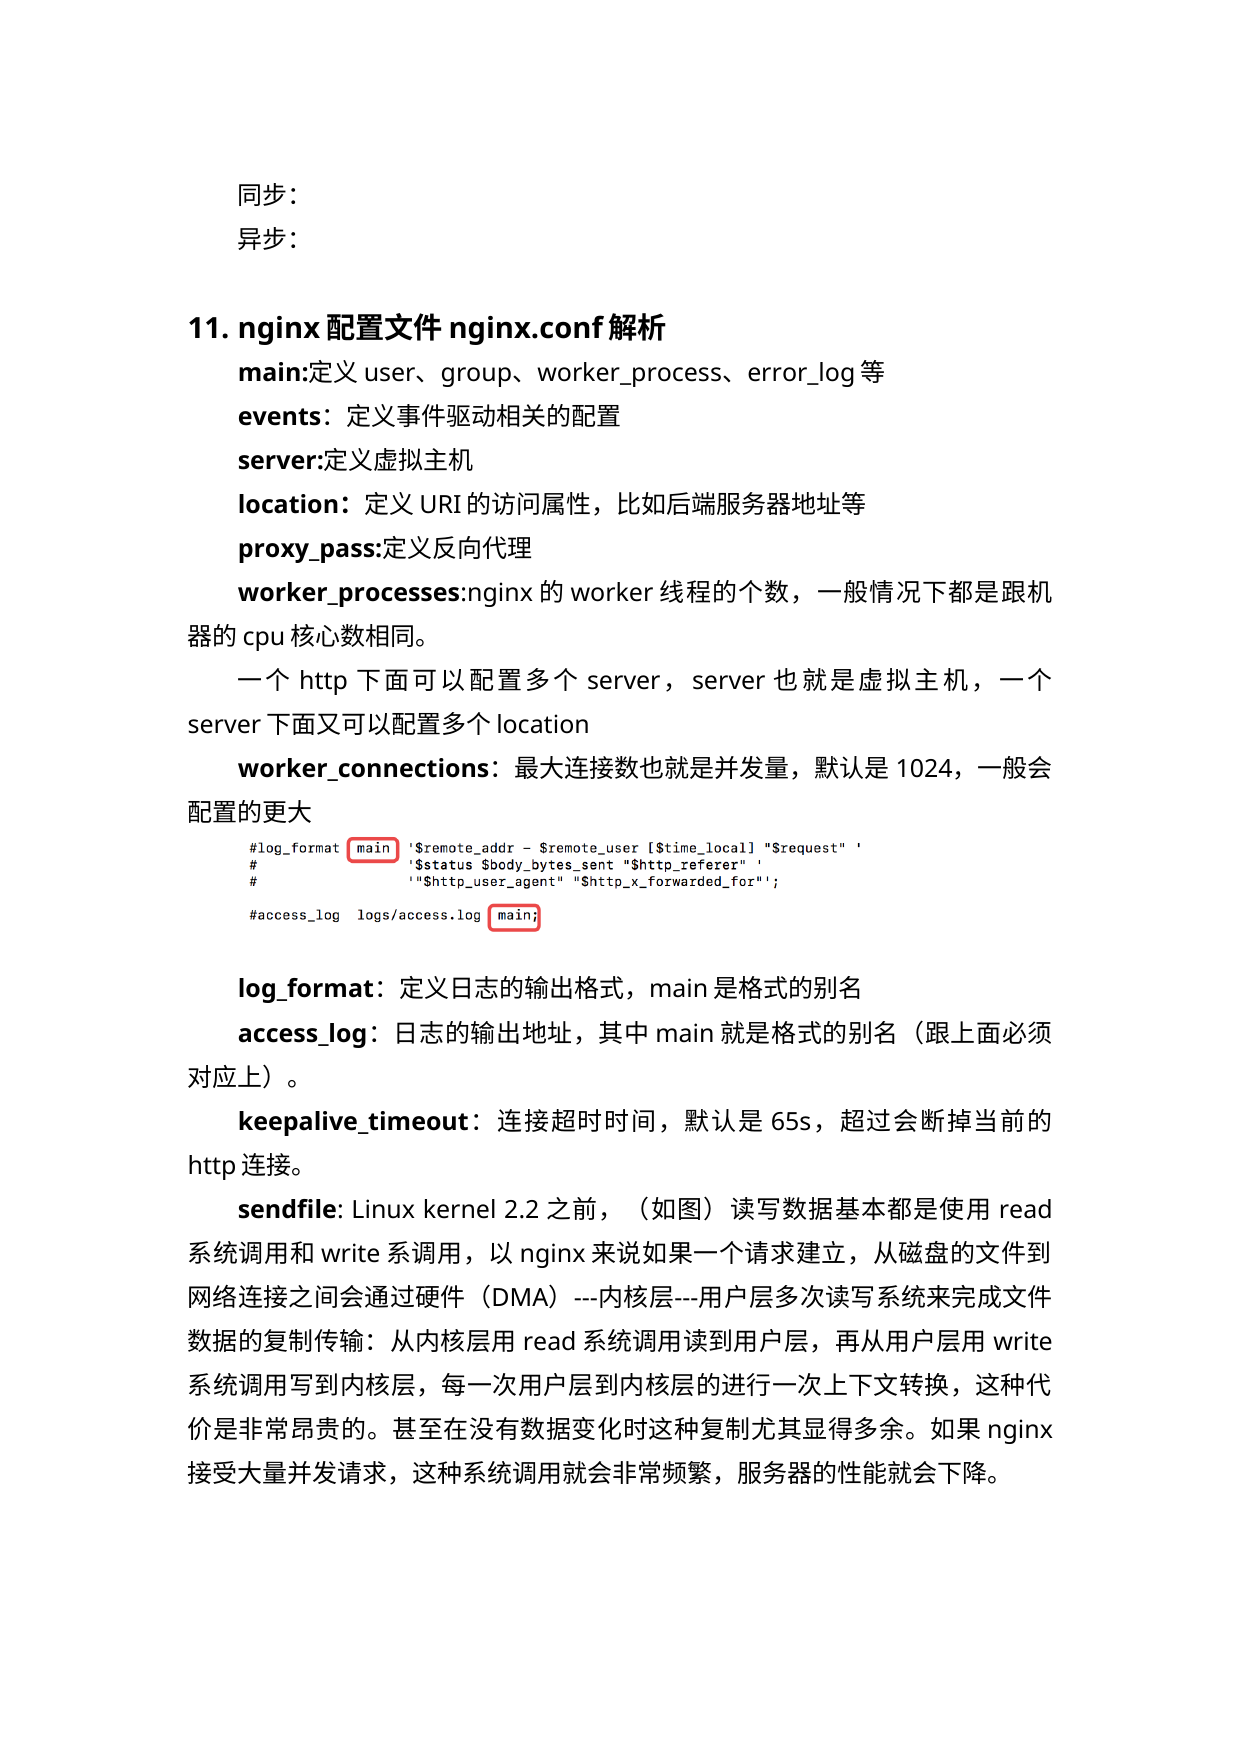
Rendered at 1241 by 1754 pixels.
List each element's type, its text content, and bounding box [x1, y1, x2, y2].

picture [237, 832, 871, 936]
list proxy_pass:定义反向代理 [187, 524, 1053, 568]
list nginx配置文件nginx.conf解析 [187, 304, 1053, 348]
list location：定义URI的访问属性，比如后端服务器地址等 [187, 480, 1053, 524]
list worker_connections：最大连接数也就是并发量，默认是1024，一般会配置的更大 [187, 745, 1053, 833]
list access_log：日志的输出地址，其中main就是格式的别名（跟上面必须对应上）。 [187, 1009, 1053, 1097]
list keepalive_timeout：连接超时时间，默认是65s，超过会断掉当前的http连接。 [187, 1097, 1053, 1185]
list 一个http下面可以配置多个server，server也就是虚拟主机，一个server下面又可以配置多个location [187, 657, 1053, 745]
list sendfile: Linux kernel 2.2之前，（如图）读写数据基本都是使用read系统调用和write系调用，以nginx来说如果一个请求建立，从磁盘的文件到网络连接之间会通过硬件（DMA）---内核层---用户层多次读写系统来完成文件数据的复制传输：从内核层用read系统调用读到用户层，再从用户层用write系统调用写到内核层，每一次用户层到内核层的进行一次上下文转换，这种代价是非常昂贵的。甚至在没有数据变化时这种复制尤其显得多余。如果nginx接受大量并发请求，这种系统调用就会非常频繁，服务器的性能就会下降。 [187, 1185, 1053, 1494]
list 异步： [187, 216, 1053, 260]
list 同步： [187, 172, 1053, 216]
list server:定义虚拟主机 [187, 436, 1053, 480]
list worker_processes:nginx的worker线程的个数，一般情况下都是跟机器的cpu核心数相同。 [187, 568, 1053, 657]
list events：定义事件驱动相关的配置 [187, 392, 1053, 436]
list log_format：定义日志的输出格式，main是格式的别名 [187, 965, 1053, 1009]
list main:定义user、group、worker_process、error_log等 [187, 348, 1053, 392]
